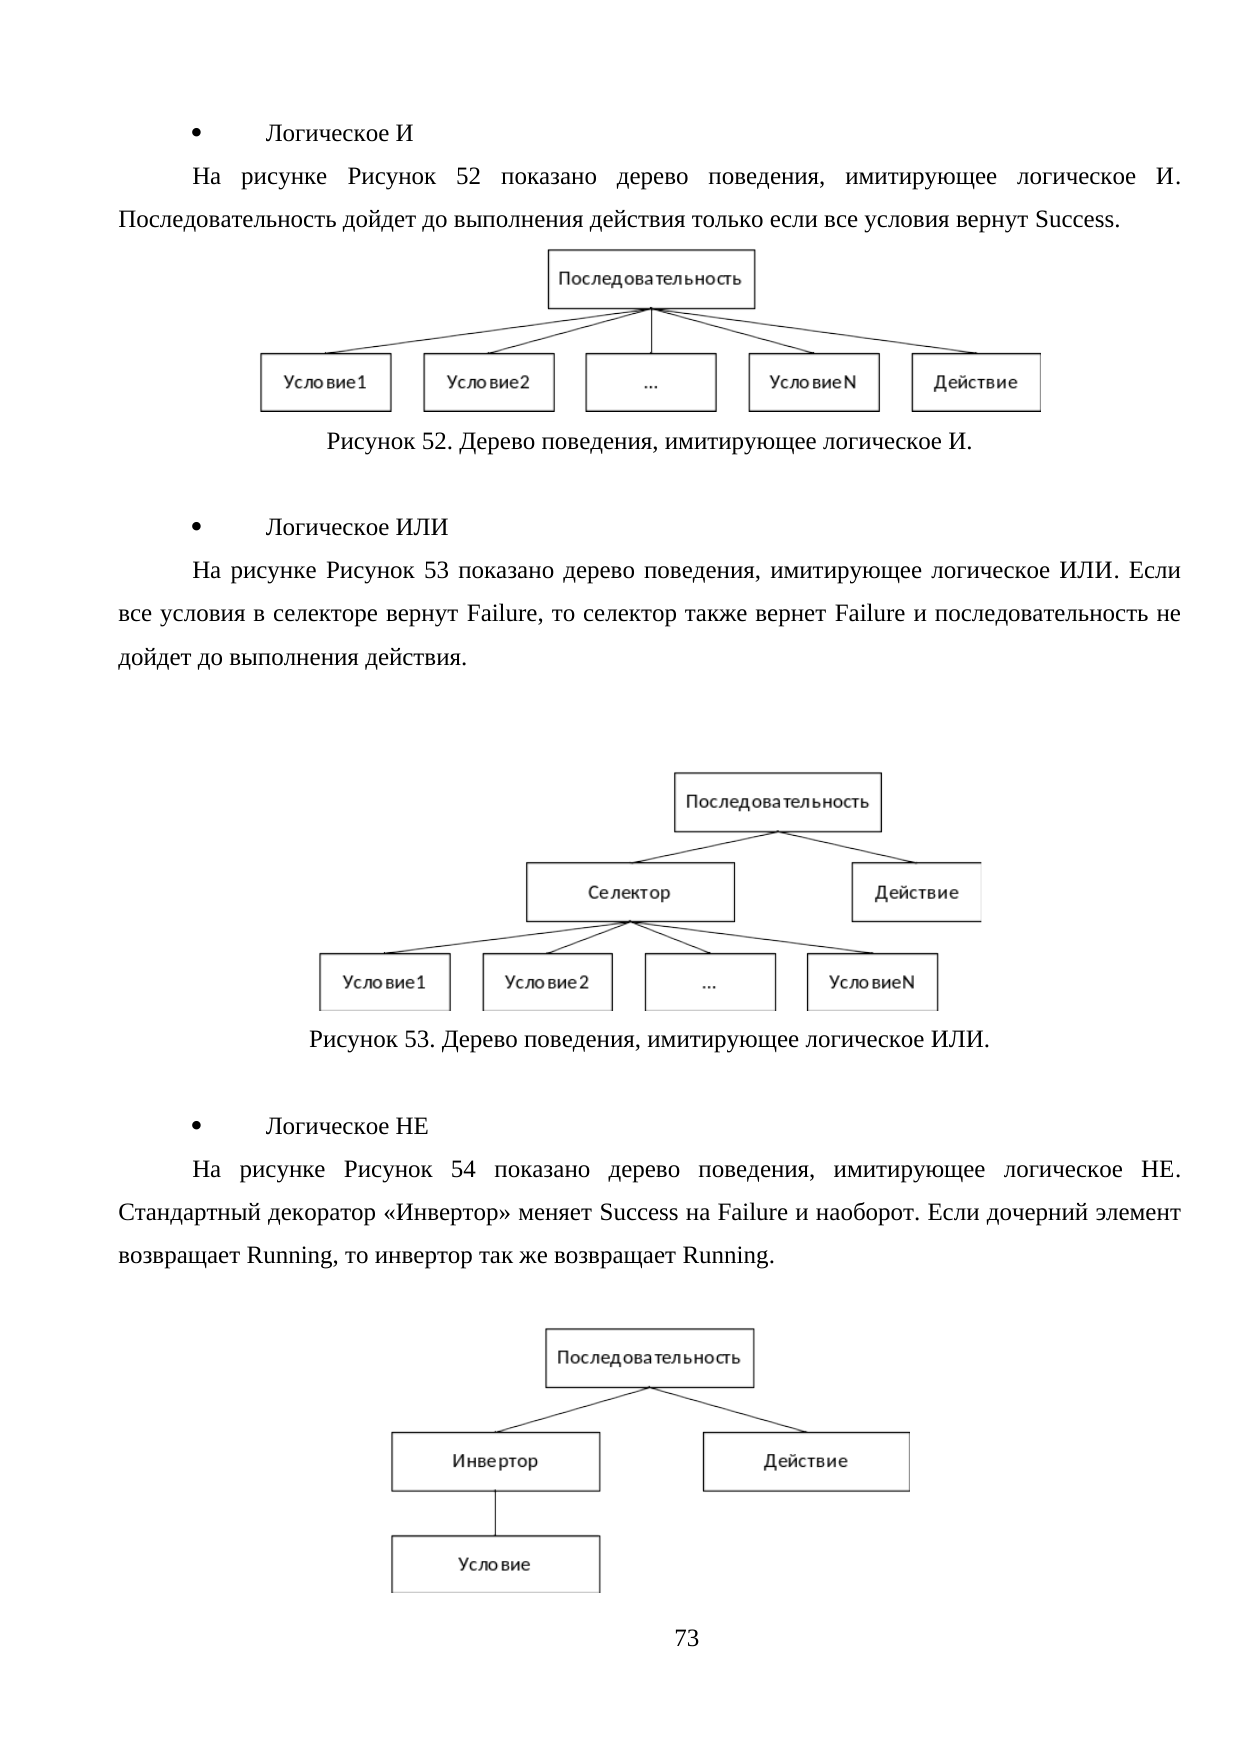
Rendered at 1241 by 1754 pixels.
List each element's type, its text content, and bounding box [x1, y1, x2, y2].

subtitle Логическое НЕ [118, 1111, 1181, 1139]
text Рисунок 53. Дерево поведения, имитирующее логическое ИЛИ. [118, 1024, 1181, 1053]
text На рисунке 52 показано дерево поведения, имитирующее логическое И. Последовательность дойдет до выполнения действия только если все условия вернут Success. [118, 161, 1181, 233]
subtitle Логическое ИЛИ [118, 512, 1181, 541]
text На рисунке 53 показано дерево поведения, имитирующее логическое ИЛИ. Если все условия в селекторе вернут Failure, то селектор также вернет Failure и последовательность не дойдет до выполнения действия. [118, 555, 1181, 670]
subtitle Логическое И [118, 118, 1181, 147]
text На рисунке Рисунок 54 показано дерево поведения, имитирующее логическое НЕ. Стандартный декоратор «Инвертор» меняет Success на Failure и наоборот. Если дочерний элемент возвращает Running, то инвертор так же возвращает Running. [118, 1154, 1181, 1269]
text Рисунок 52. Дерево поведения, имитирующее логическое И. [118, 426, 1181, 455]
